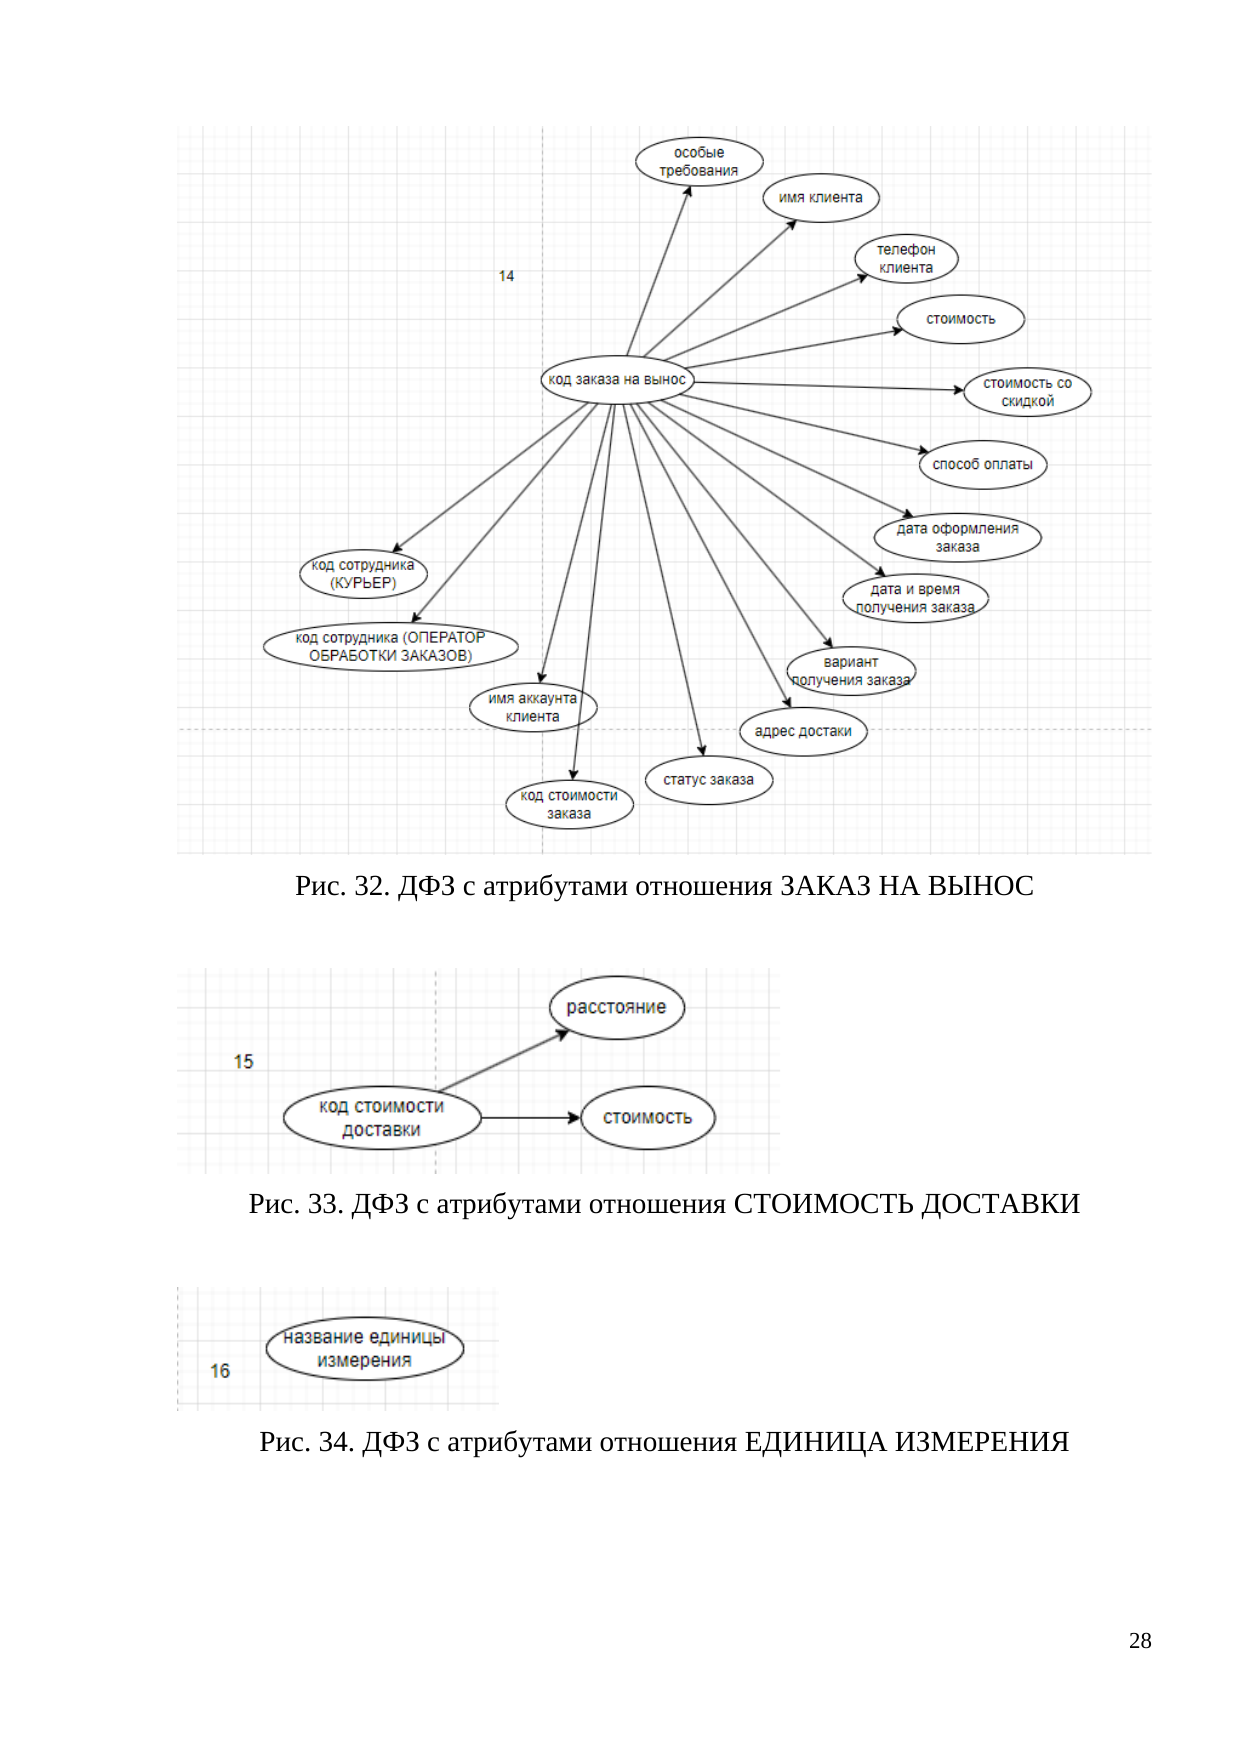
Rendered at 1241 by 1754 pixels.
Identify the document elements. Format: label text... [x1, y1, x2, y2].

text Рис. 32. ДФЗ с атрибутами отношения ЗАКАЗ НА ВЫНОС [177, 868, 1152, 902]
text Рис. 33. ДФЗ с атрибутами отношения СТОИМОСТЬ ДОСТАВКИ [177, 1187, 1152, 1220]
picture [177, 968, 781, 1174]
picture [177, 1287, 499, 1411]
picture [177, 126, 1152, 855]
text Рис. 34. ДФЗ с атрибутами отношения ЕДИНИЦА ИЗМЕРЕНИЯ [177, 1424, 1152, 1457]
